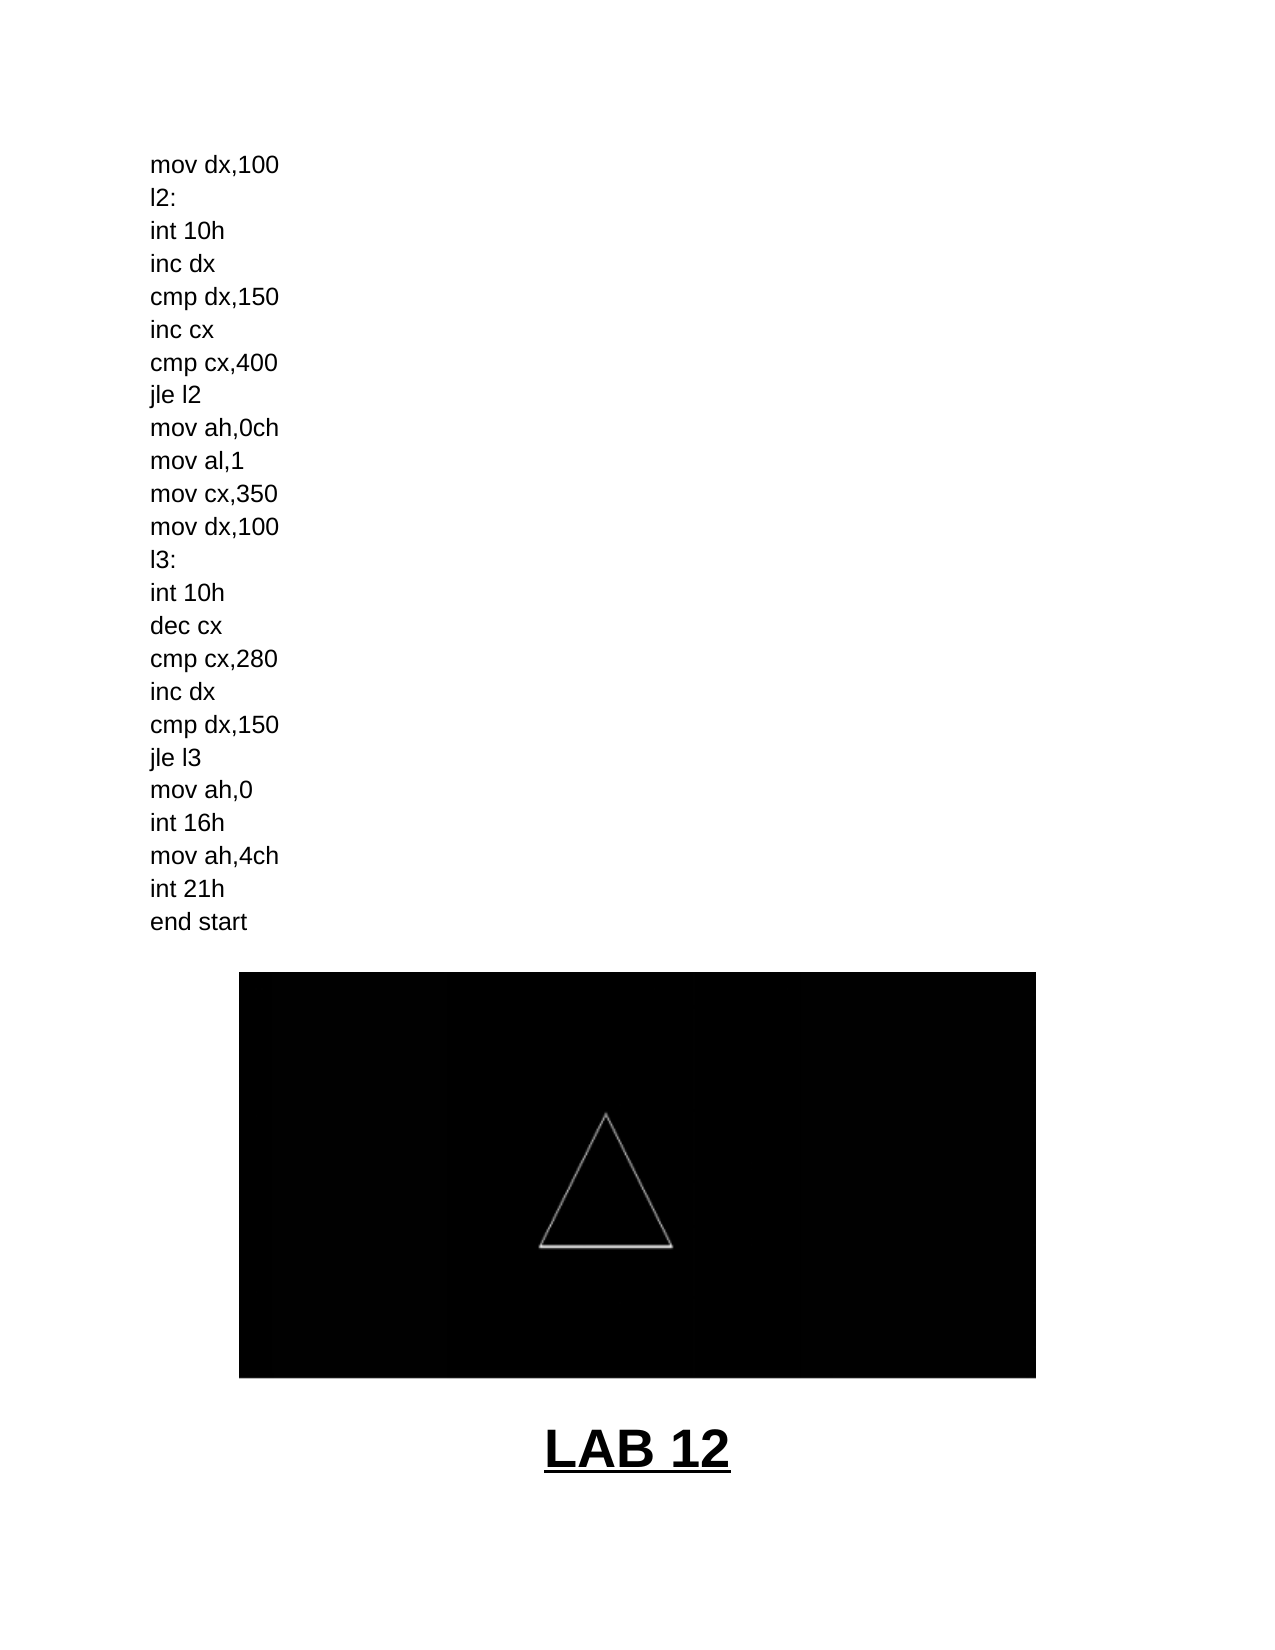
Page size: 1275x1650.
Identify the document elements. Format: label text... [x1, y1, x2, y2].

text mov cx,350 [150, 479, 1125, 508]
text inc dx [150, 249, 1125, 277]
text cmp dx,150 [150, 709, 1125, 738]
text inc cx [150, 314, 1125, 343]
text mov al,1 [150, 446, 1125, 475]
text mov ah,4ch [150, 841, 1125, 870]
text mov dx,100 [150, 512, 1125, 541]
text int 10h [150, 578, 1125, 607]
text cmp cx,280 [150, 644, 1125, 672]
text cmp cx,400 [150, 347, 1125, 376]
text mov dx,100 [150, 150, 1125, 179]
text jle l2 [150, 380, 1125, 409]
text mov ah,0 [150, 775, 1125, 804]
text mov ah,0ch [150, 413, 1125, 442]
text l3: [150, 545, 1125, 574]
text inc dx [150, 677, 1125, 705]
text end start [150, 907, 1125, 936]
text l2: [150, 183, 1125, 212]
text int 16h [150, 808, 1125, 837]
text cmp dx,150 [150, 282, 1125, 310]
picture [239, 972, 1036, 1380]
text dec cx [150, 611, 1125, 639]
text jle l3 [150, 742, 1125, 771]
text LAB 12 [150, 1416, 1125, 1478]
text int 10h [150, 216, 1125, 244]
text int 21h [150, 874, 1125, 903]
